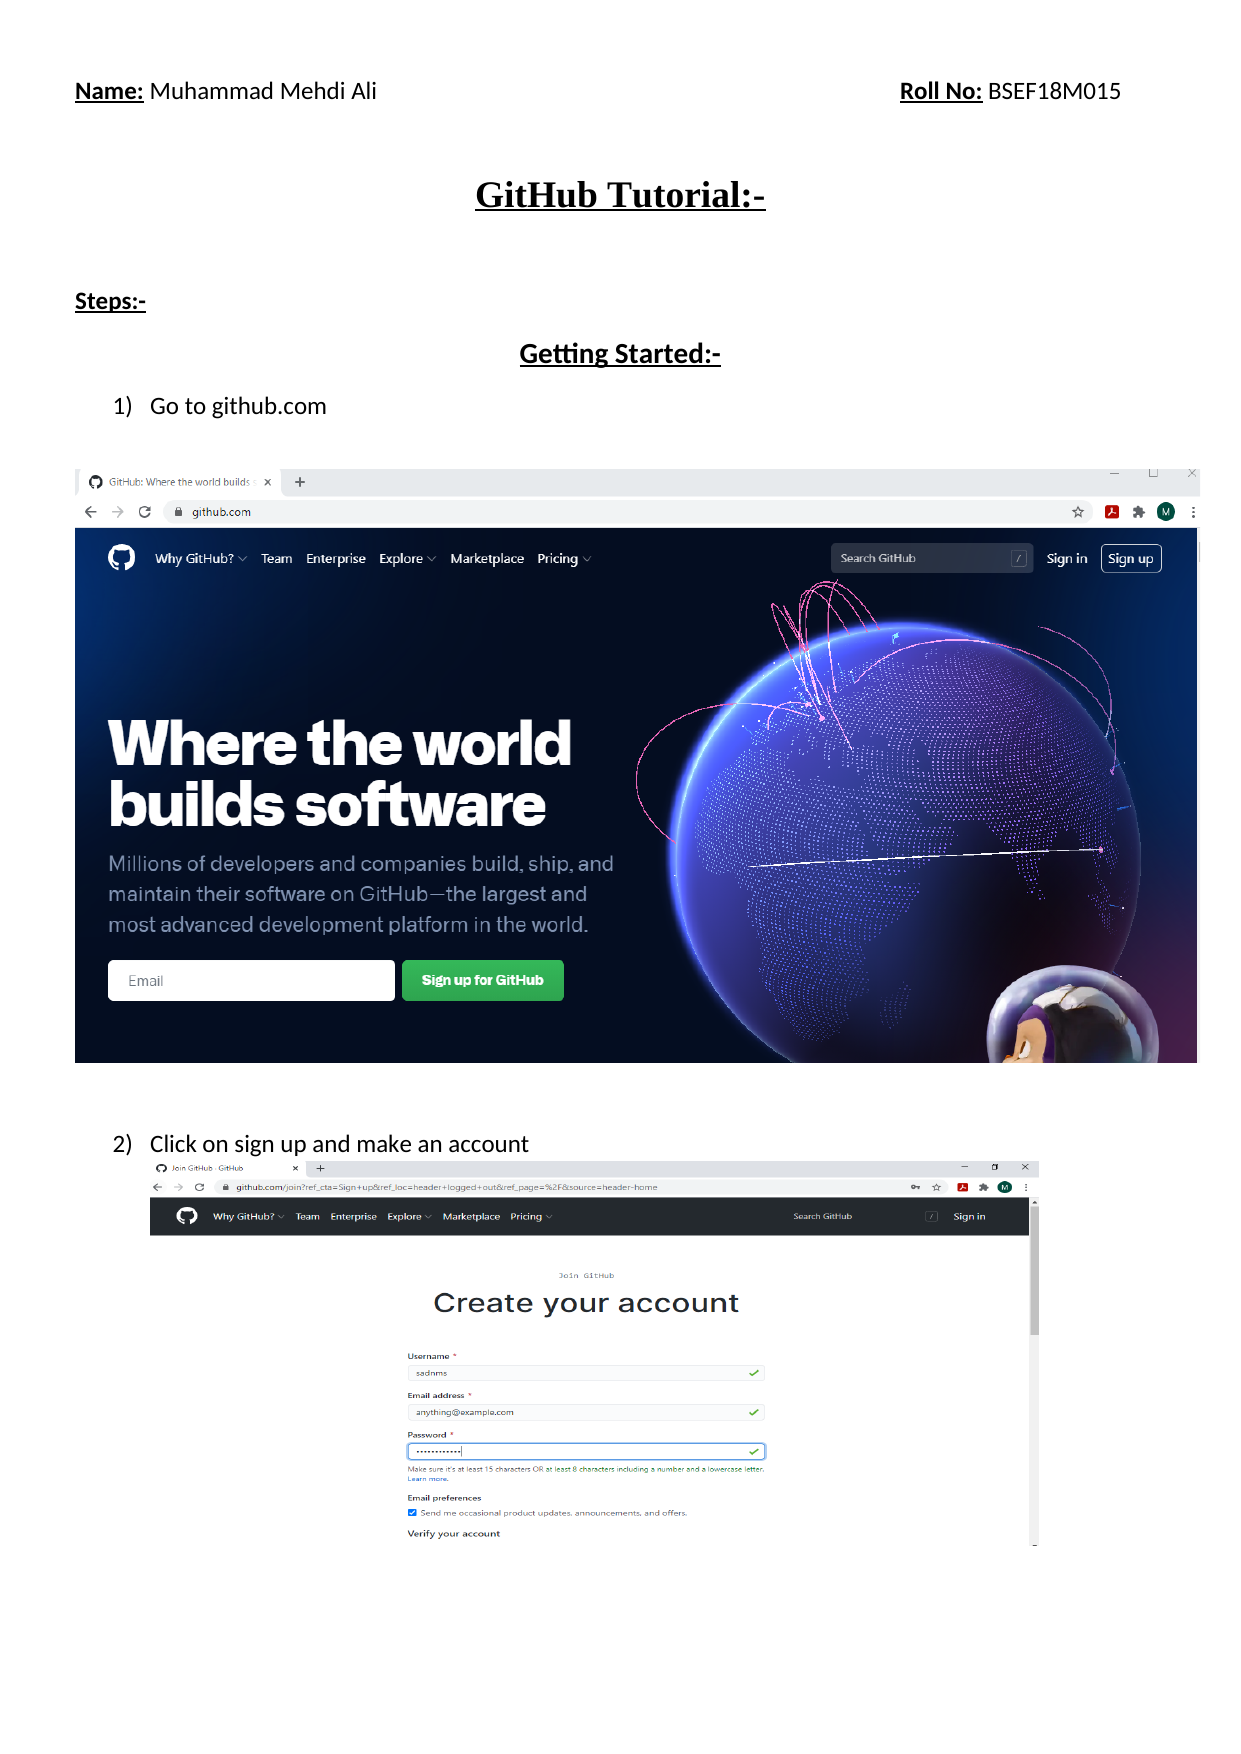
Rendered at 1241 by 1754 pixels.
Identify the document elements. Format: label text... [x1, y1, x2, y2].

text Getting Started:- [75, 335, 1165, 370]
picture [75, 469, 1200, 1063]
text Name: Muhammad Mehdi Ali Roll No: BSEF18M015 [75, 75, 1165, 106]
list Click on sign up and make an account [112, 1128, 1165, 1159]
list Go to github.com [112, 390, 1165, 420]
picture [150, 1161, 1039, 1546]
text GitHub Tutorial:- [75, 172, 1165, 215]
text Steps:- [75, 285, 1165, 316]
